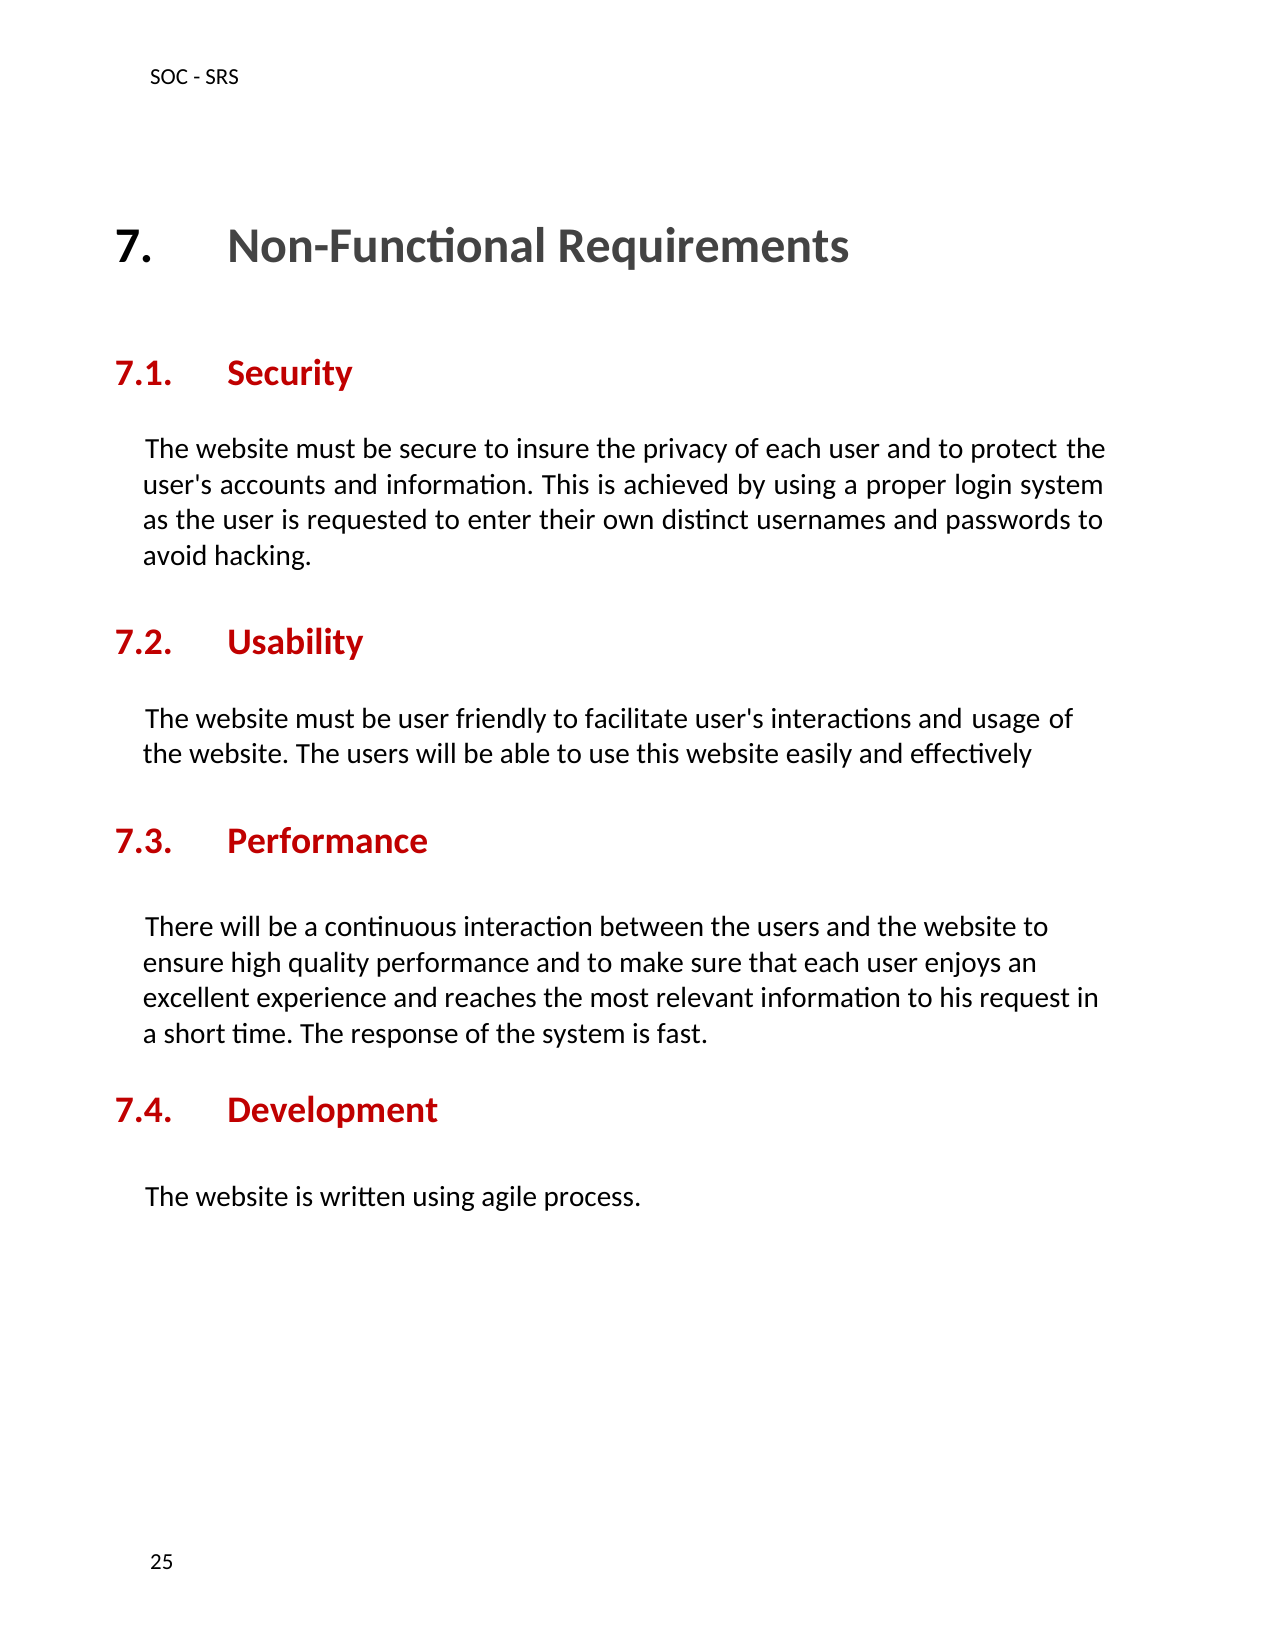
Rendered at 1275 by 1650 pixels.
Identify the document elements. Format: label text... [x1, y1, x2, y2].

subtitle Development [114, 1086, 1173, 1132]
subtitle Non-Functional Requirements [114, 214, 1173, 275]
subtitle Performance [114, 817, 1173, 862]
subtitle Security [114, 349, 1173, 394]
text There will be a continuous interaction between the users and the website to ensure high quality performance and to make sure that each user enjoys an excellent experience and reaches the most relevant information to his request in a short time. The response of the system is fast. [143, 908, 1109, 1051]
text The website is written using agile process. [143, 1178, 1173, 1214]
text The website must be user friendly to facilitate user's interactions and usage of the website. The users will be able to use this website easily and effectively [143, 700, 1126, 771]
subtitle Usability [114, 618, 1173, 664]
text The website must be secure to insure the privacy of each user and to protect the user's accounts and information. This is achieved by using a proper login system as the user is requested to enter their own distinct usernames and passwords to avoid hacking. [143, 430, 1106, 573]
